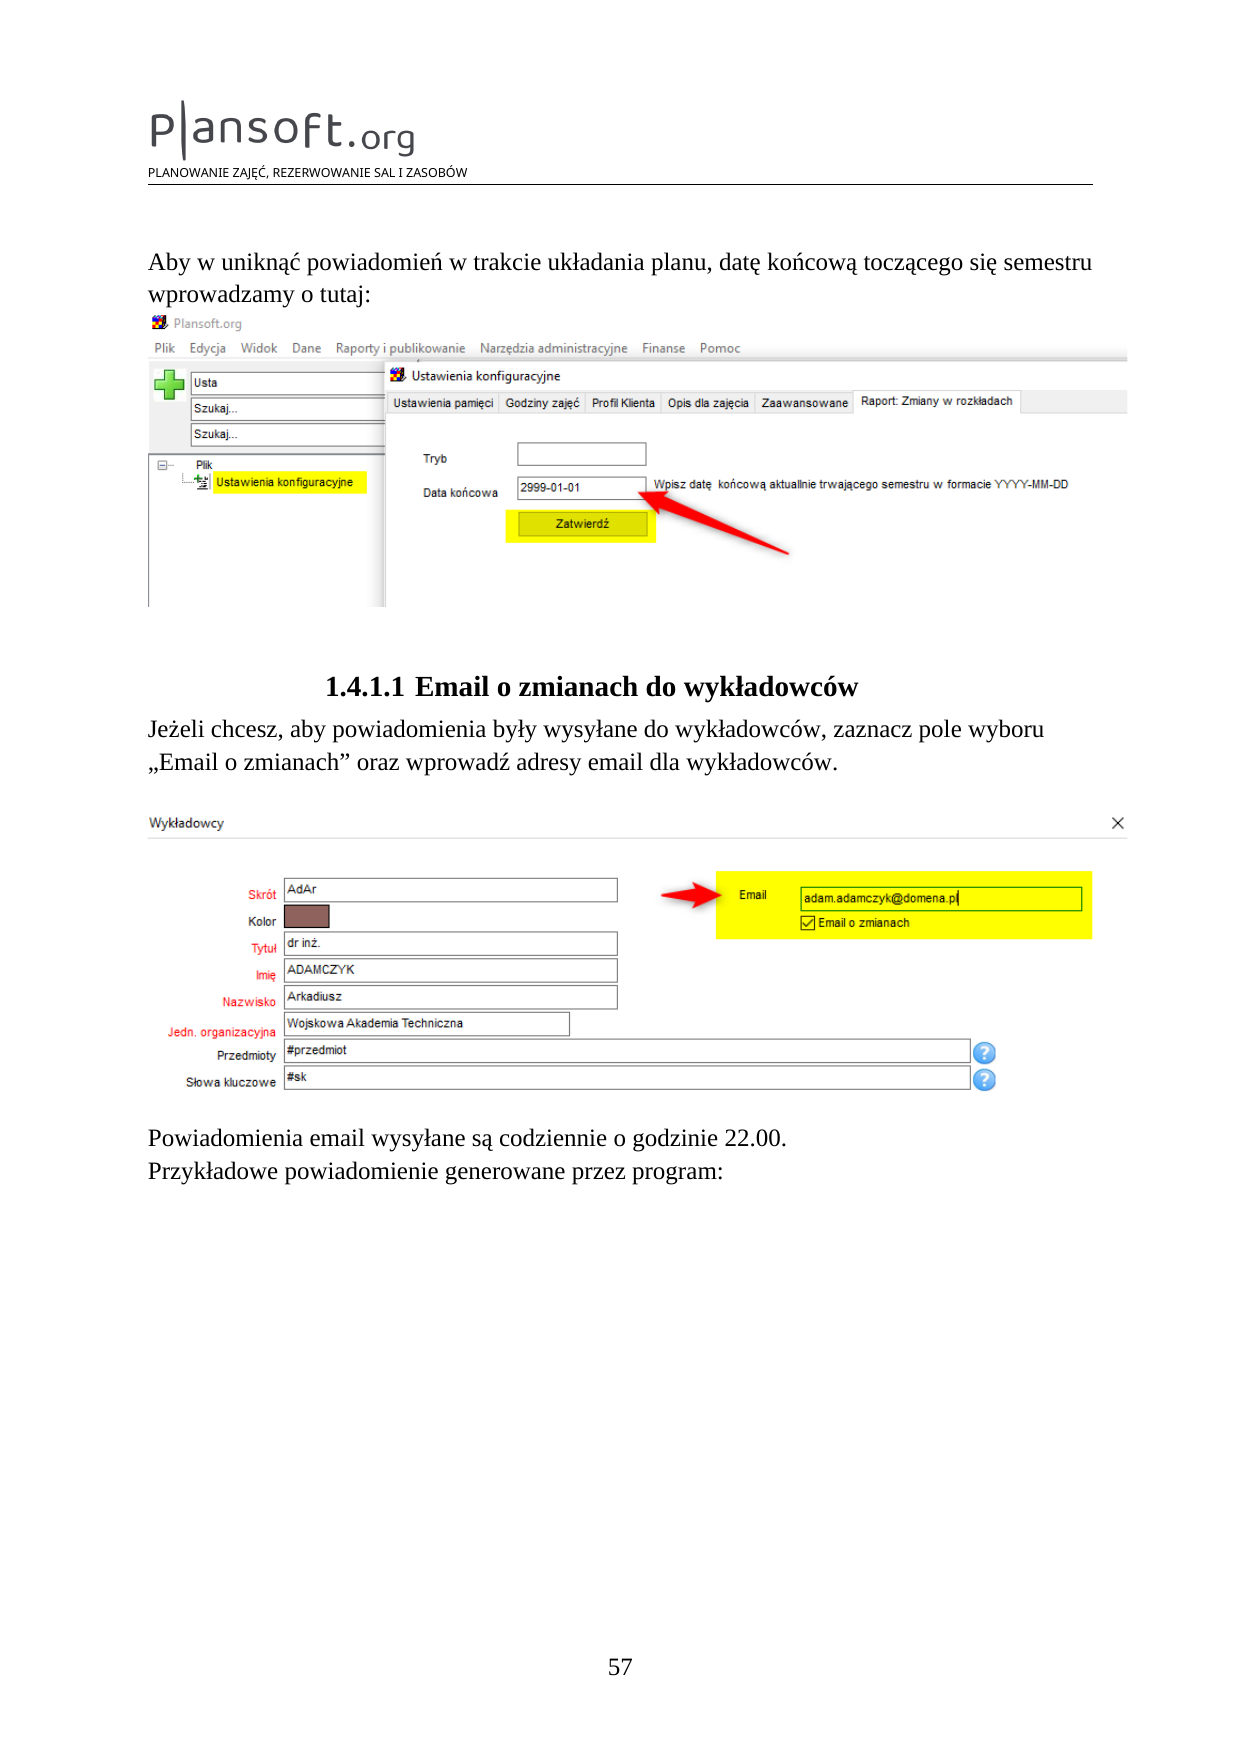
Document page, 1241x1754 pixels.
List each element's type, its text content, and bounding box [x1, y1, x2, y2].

text Aby w uniknąć powiadomień w trakcie układania planu, datę końcową toczącego się semestru wprowadzamy o tutaj: [148, 247, 1093, 308]
text Jeżeli chcesz, aby powiadomienia były wysyłane do wykładowców, zaznacz pole wyboru „Email o zmianach” oraz wprowadź adresy email dla wykładowców. [148, 714, 1093, 776]
text Powiadomienia email wysyłane są codziennie o godzinie 22.00. [148, 1123, 1093, 1152]
picture [147, 312, 1128, 607]
picture [147, 73, 418, 165]
subtitle Email o zmianach do wykładowców [325, 669, 1093, 703]
text Przykładowe powiadomienie generowane przez program: [148, 1156, 1093, 1185]
picture [147, 812, 1128, 1119]
